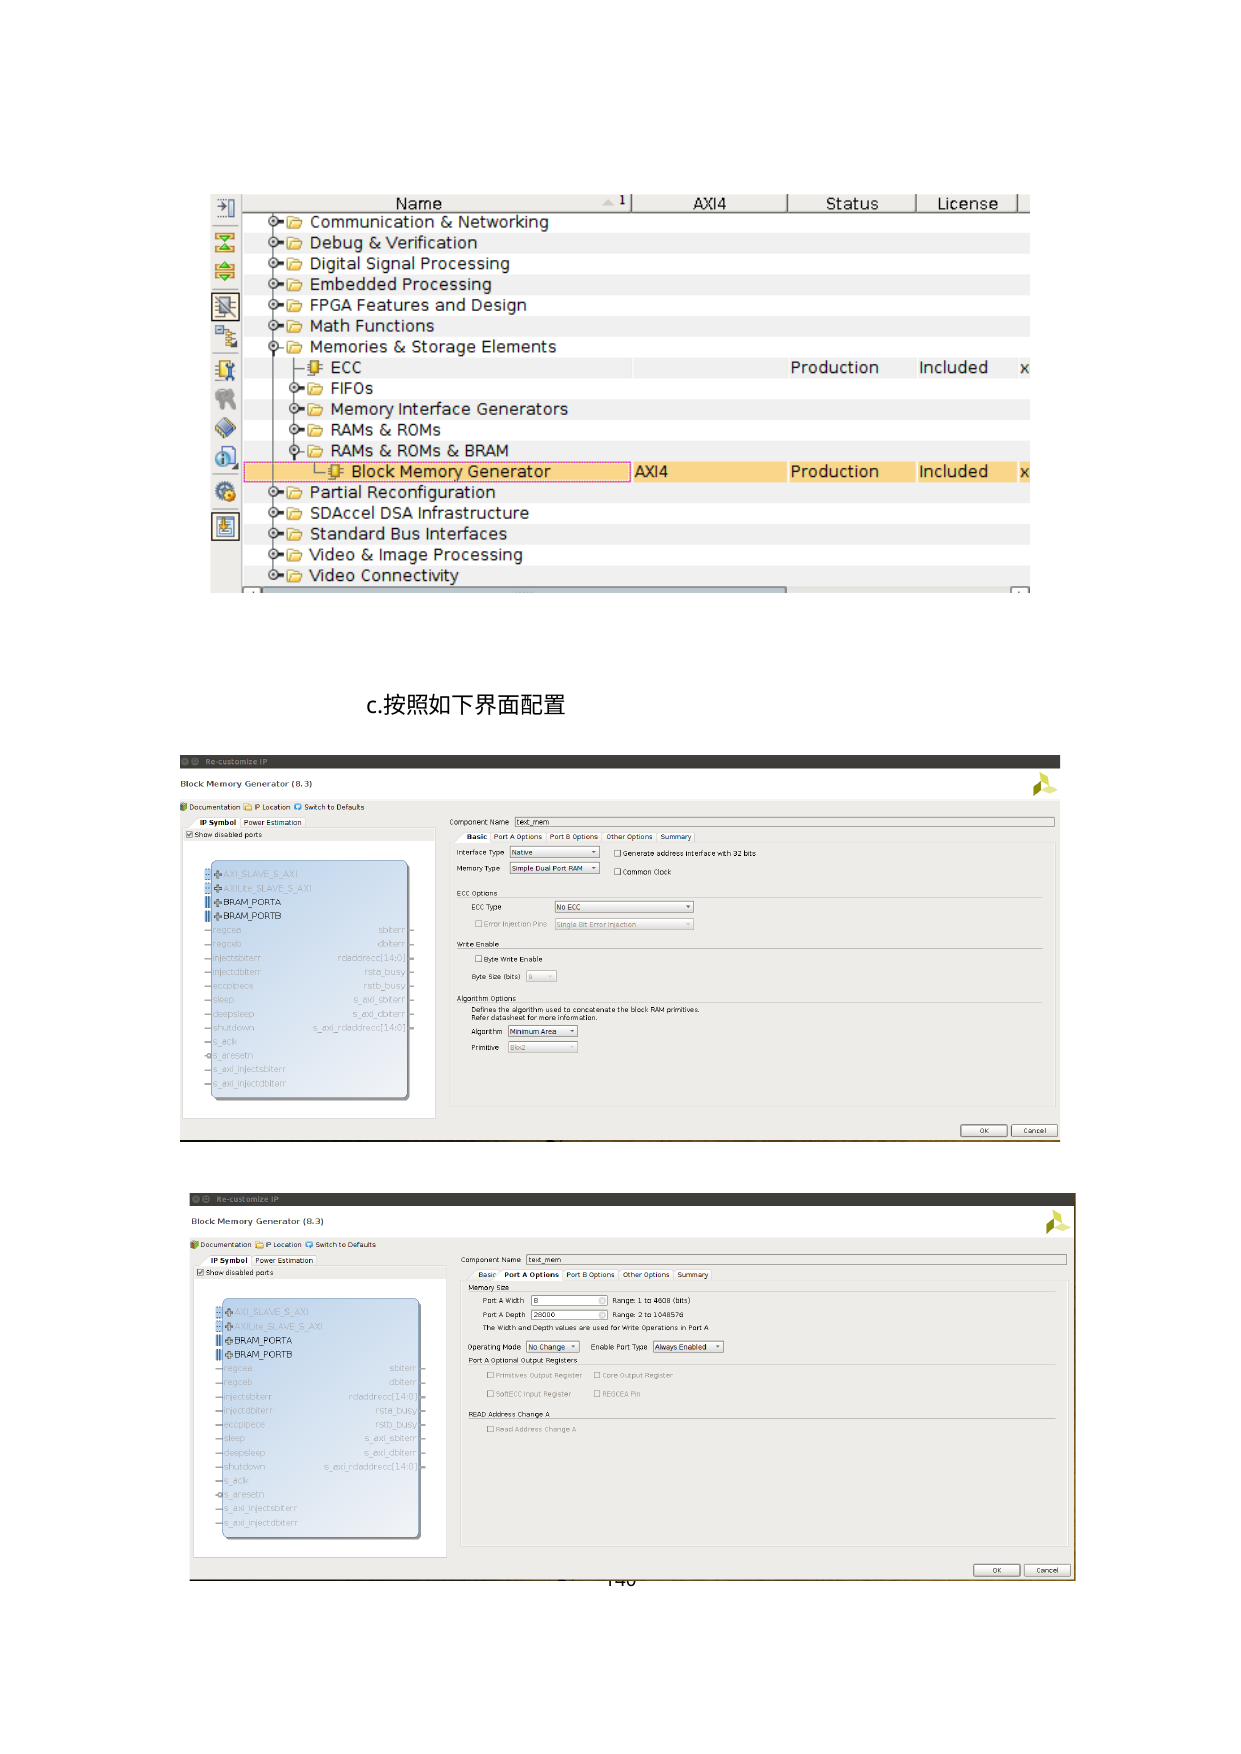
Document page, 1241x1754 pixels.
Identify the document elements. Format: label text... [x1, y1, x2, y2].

text c.按照如下界面配置 [278, 671, 962, 736]
picture [189, 1193, 1076, 1581]
picture [210, 194, 1030, 593]
picture [180, 755, 1061, 1142]
